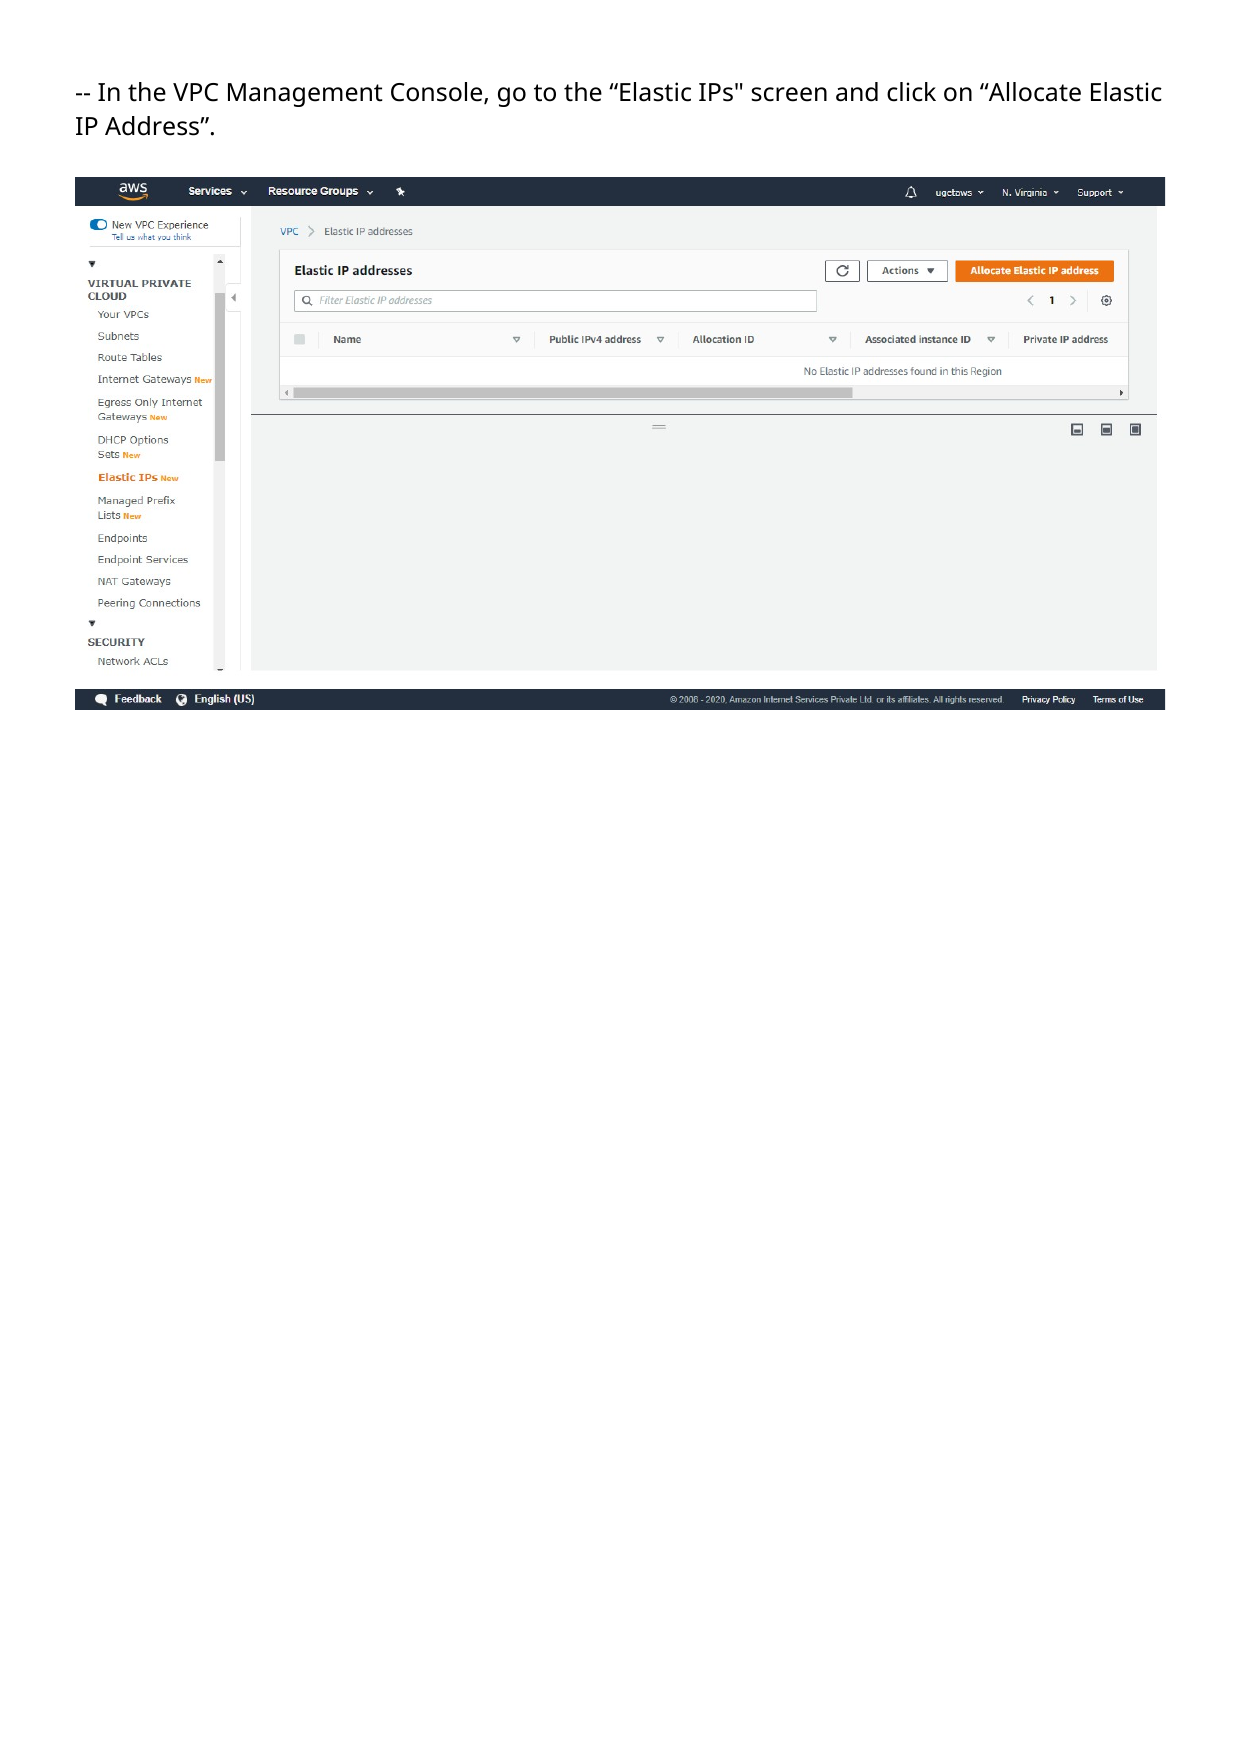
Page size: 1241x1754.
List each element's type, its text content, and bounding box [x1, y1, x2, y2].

text -- In the VPC Management Console, go to the “Elastic IPs" screen and click on “Allocate Elastic IP Address”. [75, 75, 1165, 143]
